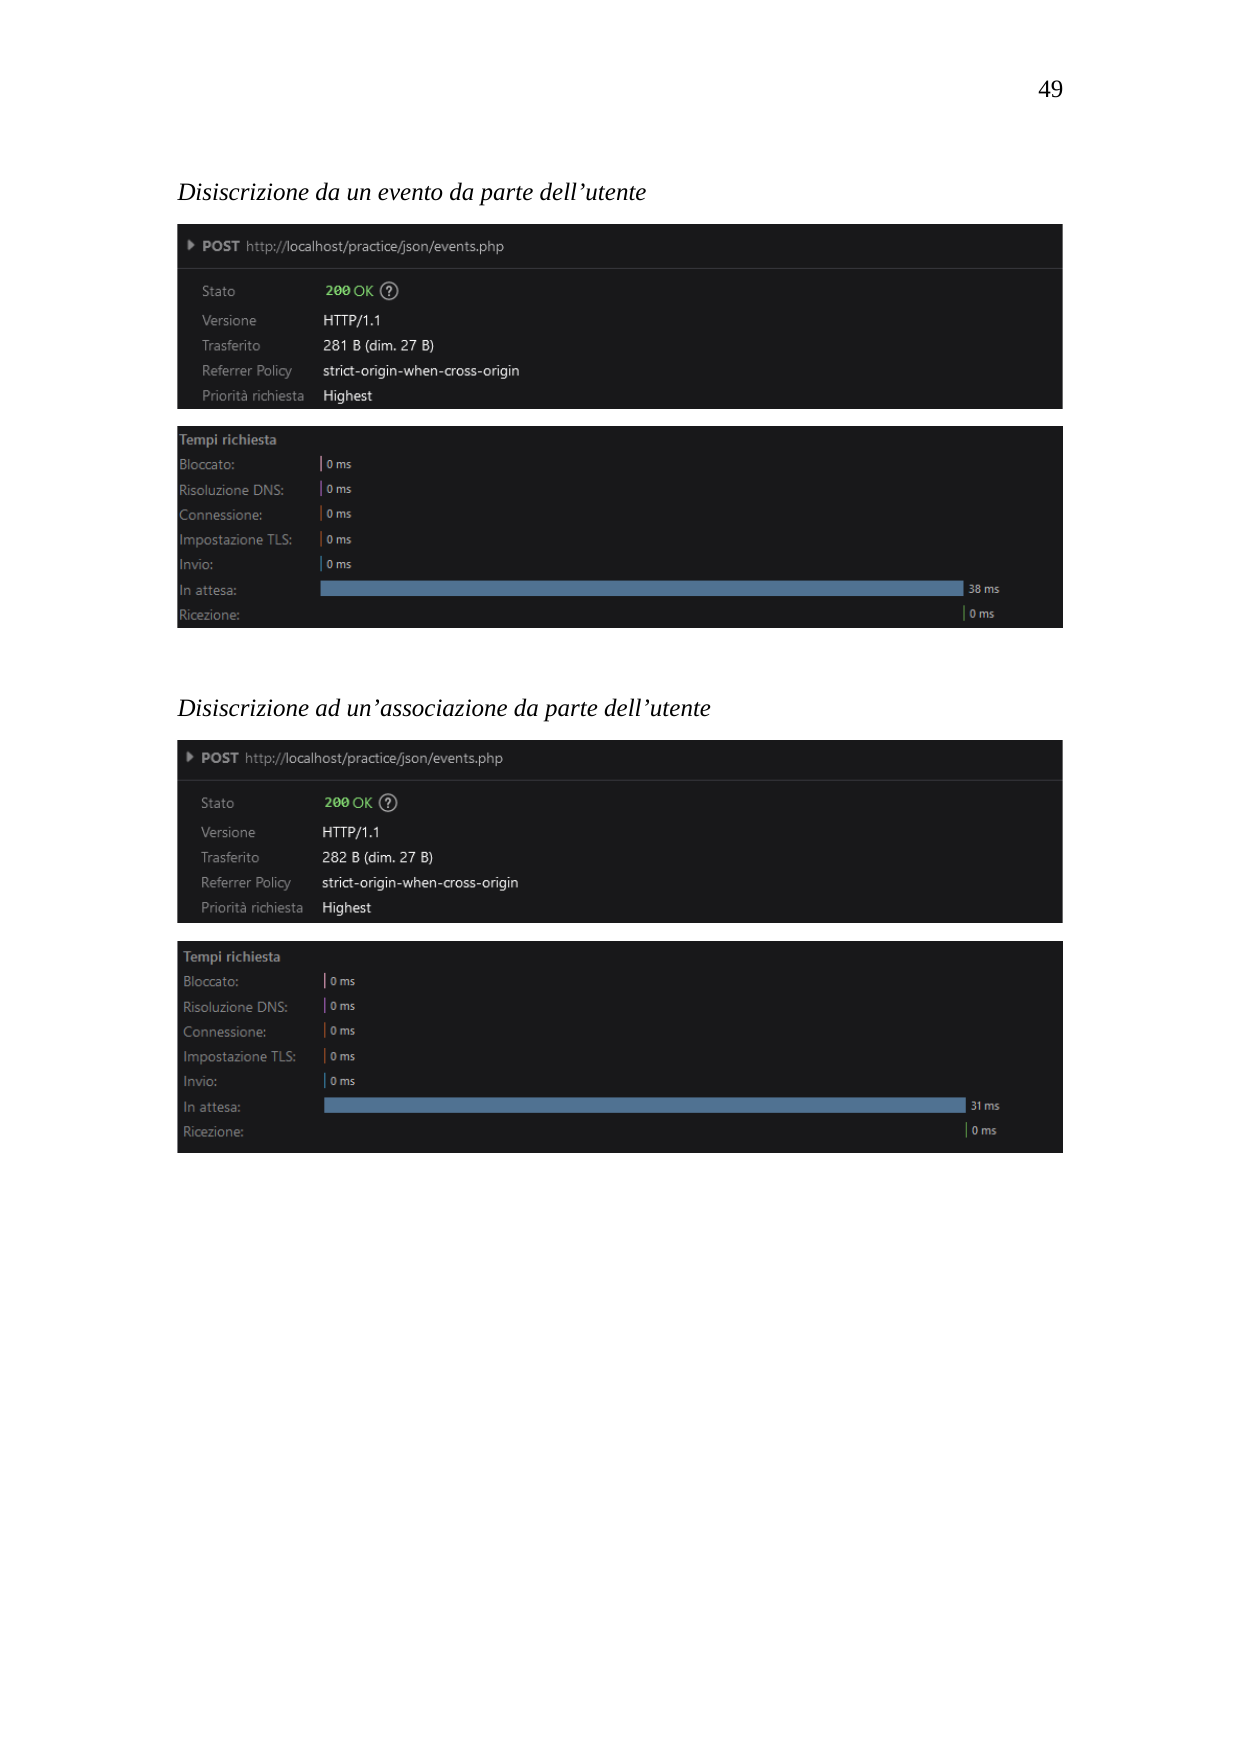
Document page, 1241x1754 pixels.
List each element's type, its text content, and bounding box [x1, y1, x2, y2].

picture [177, 224, 1063, 409]
picture [177, 941, 1063, 1153]
picture [177, 426, 1063, 628]
picture [177, 740, 1063, 923]
text Disiscrizione da un evento da parte dell’utente [177, 177, 1063, 206]
text Disiscrizione ad un’associazione da parte dell’utente [177, 693, 1063, 722]
